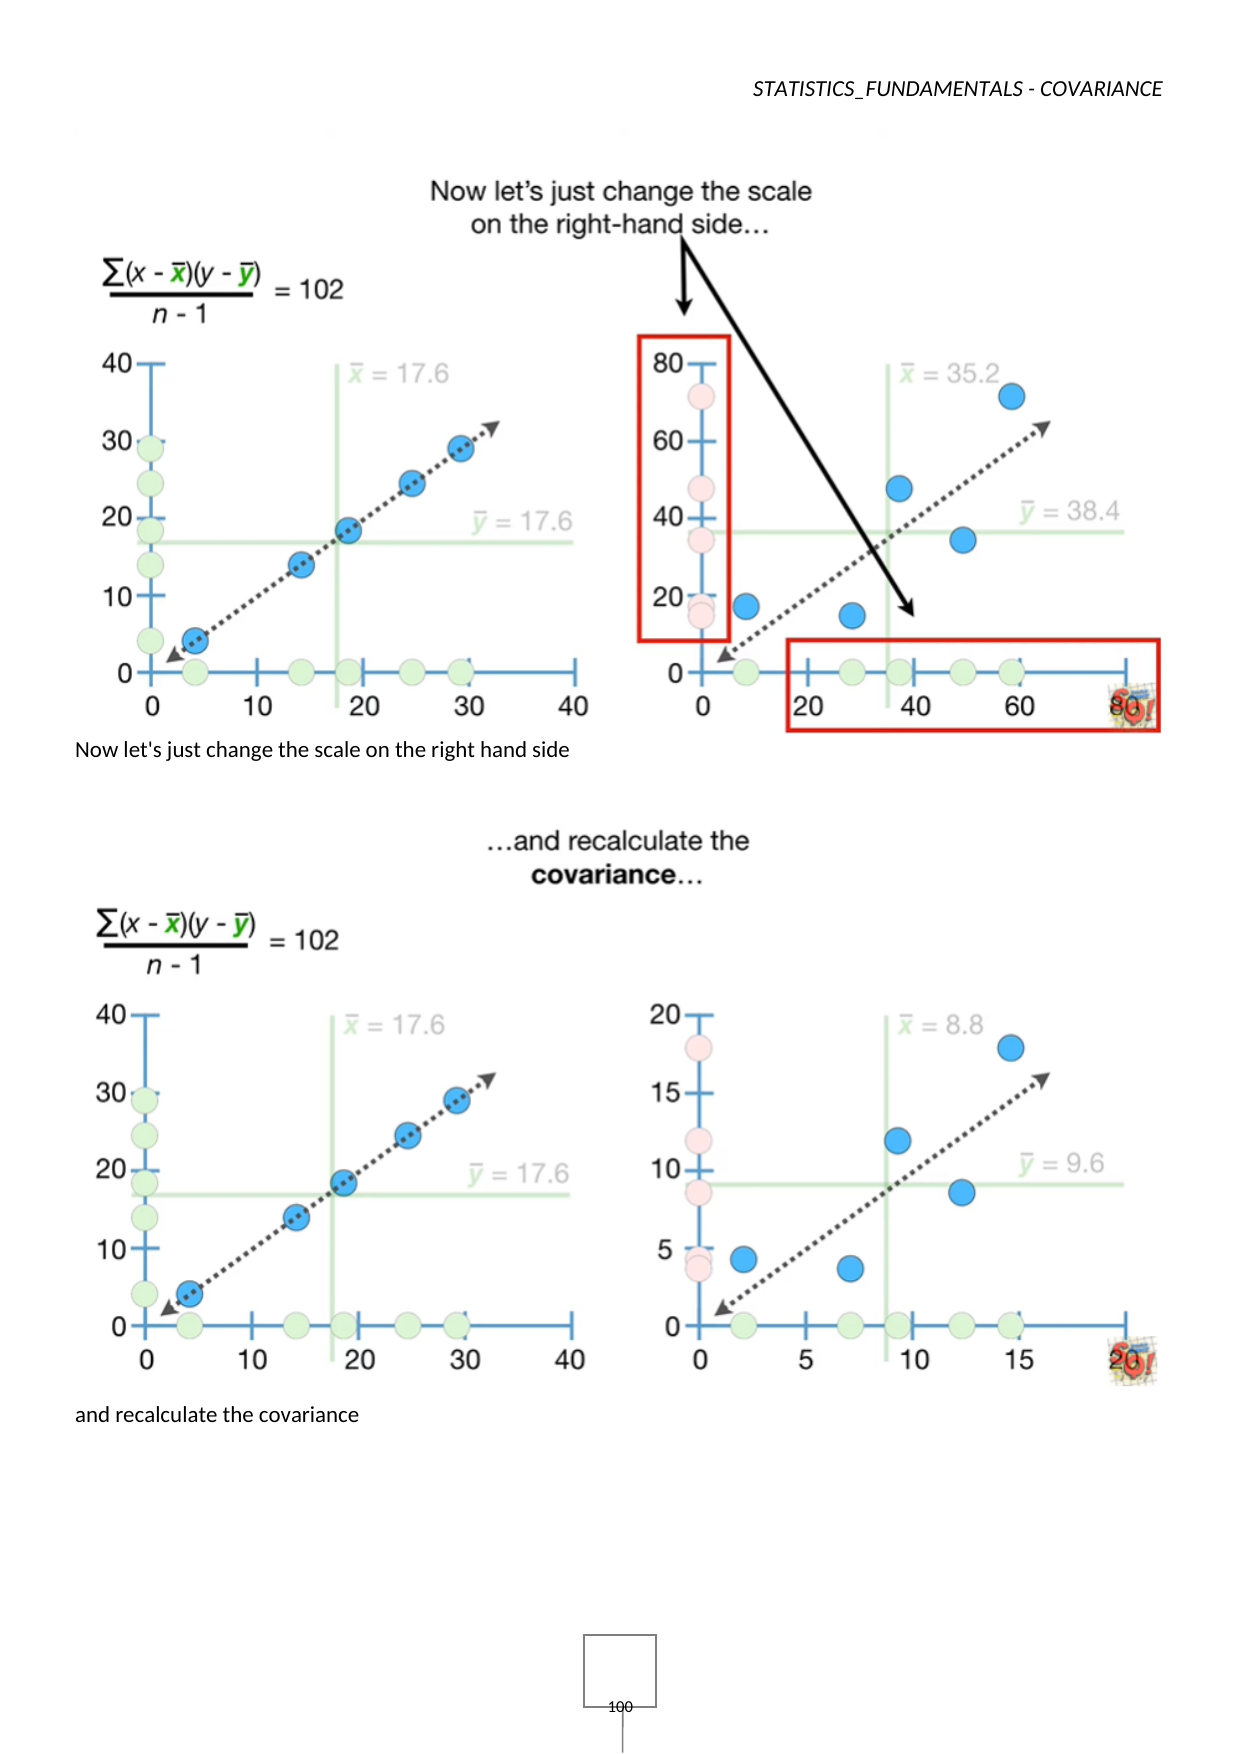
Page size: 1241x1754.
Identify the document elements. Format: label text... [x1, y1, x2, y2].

text Now let's just change the scale on the right hand side [75, 735, 1165, 763]
picture [75, 791, 1166, 1400]
picture [75, 129, 1166, 735]
text and recalculate the covariance [75, 1400, 1165, 1428]
